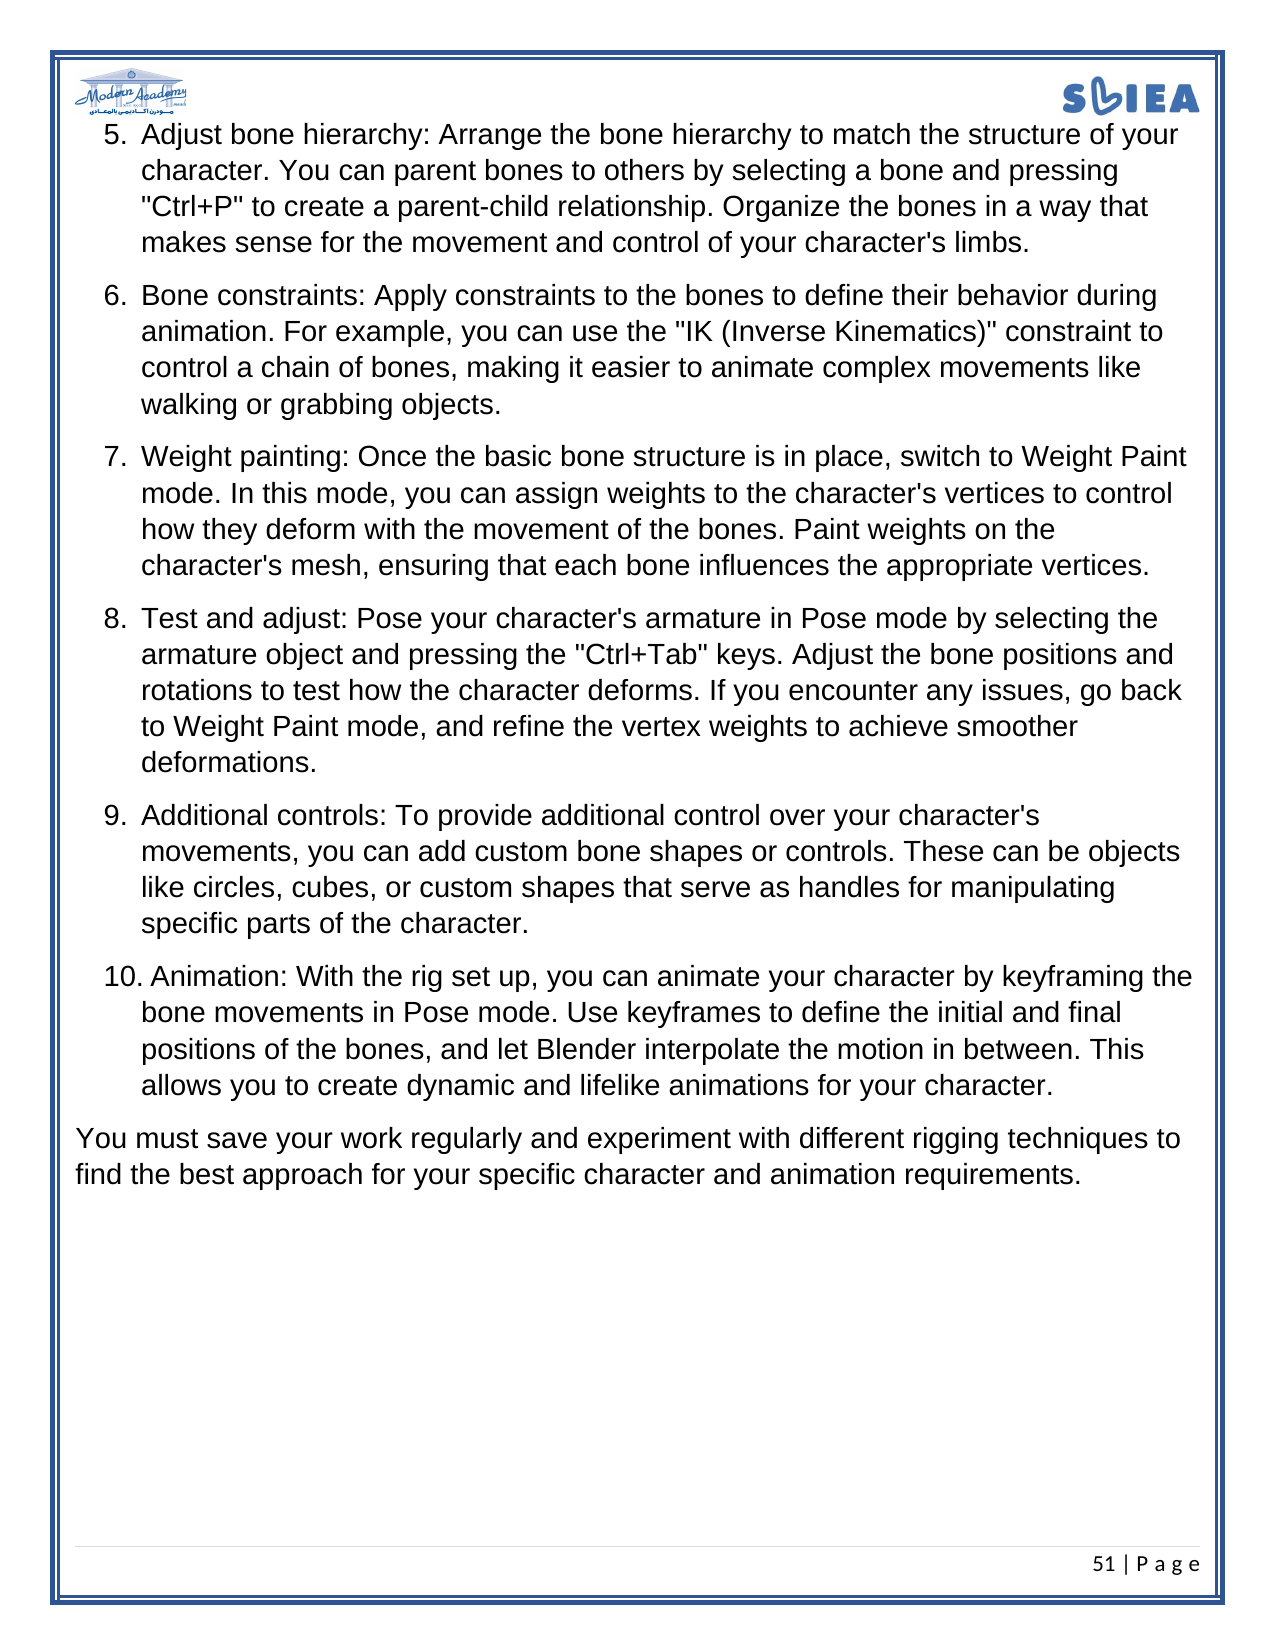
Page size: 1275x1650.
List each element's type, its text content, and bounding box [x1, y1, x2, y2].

list Adjust bone hierarchy: Arrange the bone hierarchy to match the structure of your character. You can parent bones to others by selecting a bone and pressing "Ctrl+P" to create a parent-child relationship. Organize the bones in a way that makes sense for the movement and control of your character's limbs. [103, 117, 1200, 259]
list Additional controls: To provide additional control over your character's movements, you can add custom bone shapes or controls. These can be objects like circles, cubes, or custom shapes that serve as handles for manipulating specific parts of the character. [103, 798, 1200, 940]
picture [1062, 75, 1200, 117]
list Test and adjust: Pose your character's armature in Pose mode by selecting the armature object and pressing the "Ctrl+Tab" keys. Adjust the bone positions and rotations to test how the character deforms. If you encounter any issues, go back to Weight Paint mode, and refine the vertex weights to achieve smoother deformations. [103, 601, 1200, 779]
text You must save your work regularly and experiment with different rigging techniques to find the best approach for your specific character and animation requirements. [75, 1121, 1200, 1190]
list Animation: With the rig set up, you can animate your character by keyframing the bone movements in Pose mode. Use keyframes to define the initial and final positions of the bones, and let Blender interpolate the motion in between. This allows you to create dynamic and lifelike animations for your character. [103, 959, 1200, 1101]
picture [75, 68, 187, 115]
list Bone constraints: Apply constraints to the bones to define their behavior during animation. For example, you can use the "IK (Inverse Kinematics)" constraint to control a chain of bones, making it easier to animate complex movements like walking or grabbing objects. [103, 278, 1200, 420]
list Weight painting: Once the basic bone structure is in place, switch to Weight Paint mode. In this mode, you can assign weights to the character's vertices to control how they deform with the movement of the bones. Paint weights on the character's mesh, ensuring that each bone influences the appropriate vertices. [103, 439, 1200, 581]
